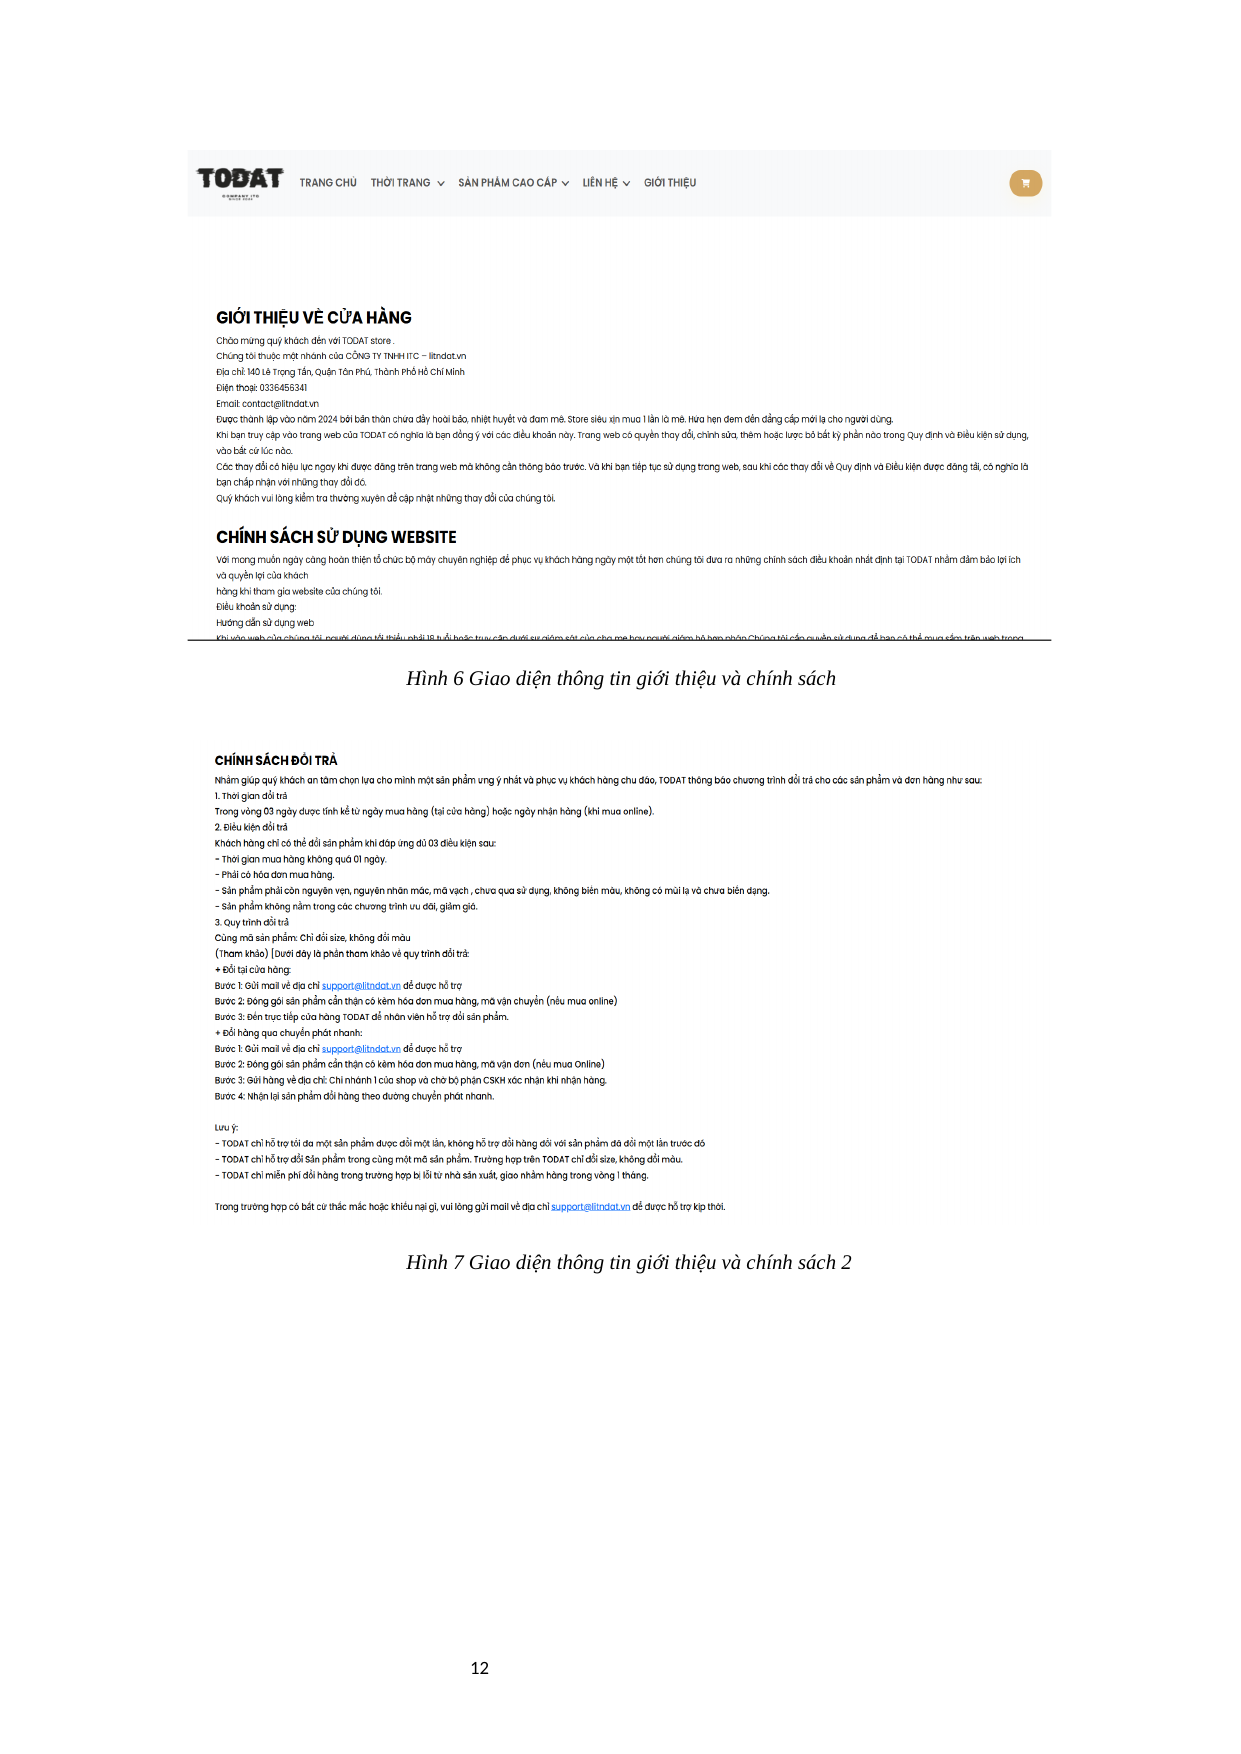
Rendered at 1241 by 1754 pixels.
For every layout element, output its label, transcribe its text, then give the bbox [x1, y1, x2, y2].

text Hình 7 Giao diện thông tin giới thiệu và chính sách 2 [362, 1250, 1053, 1274]
picture [187, 150, 1052, 641]
text Hình 6 Giao diện thông tin giới thiệu và chính sách [362, 666, 1053, 690]
picture [187, 740, 1050, 1225]
